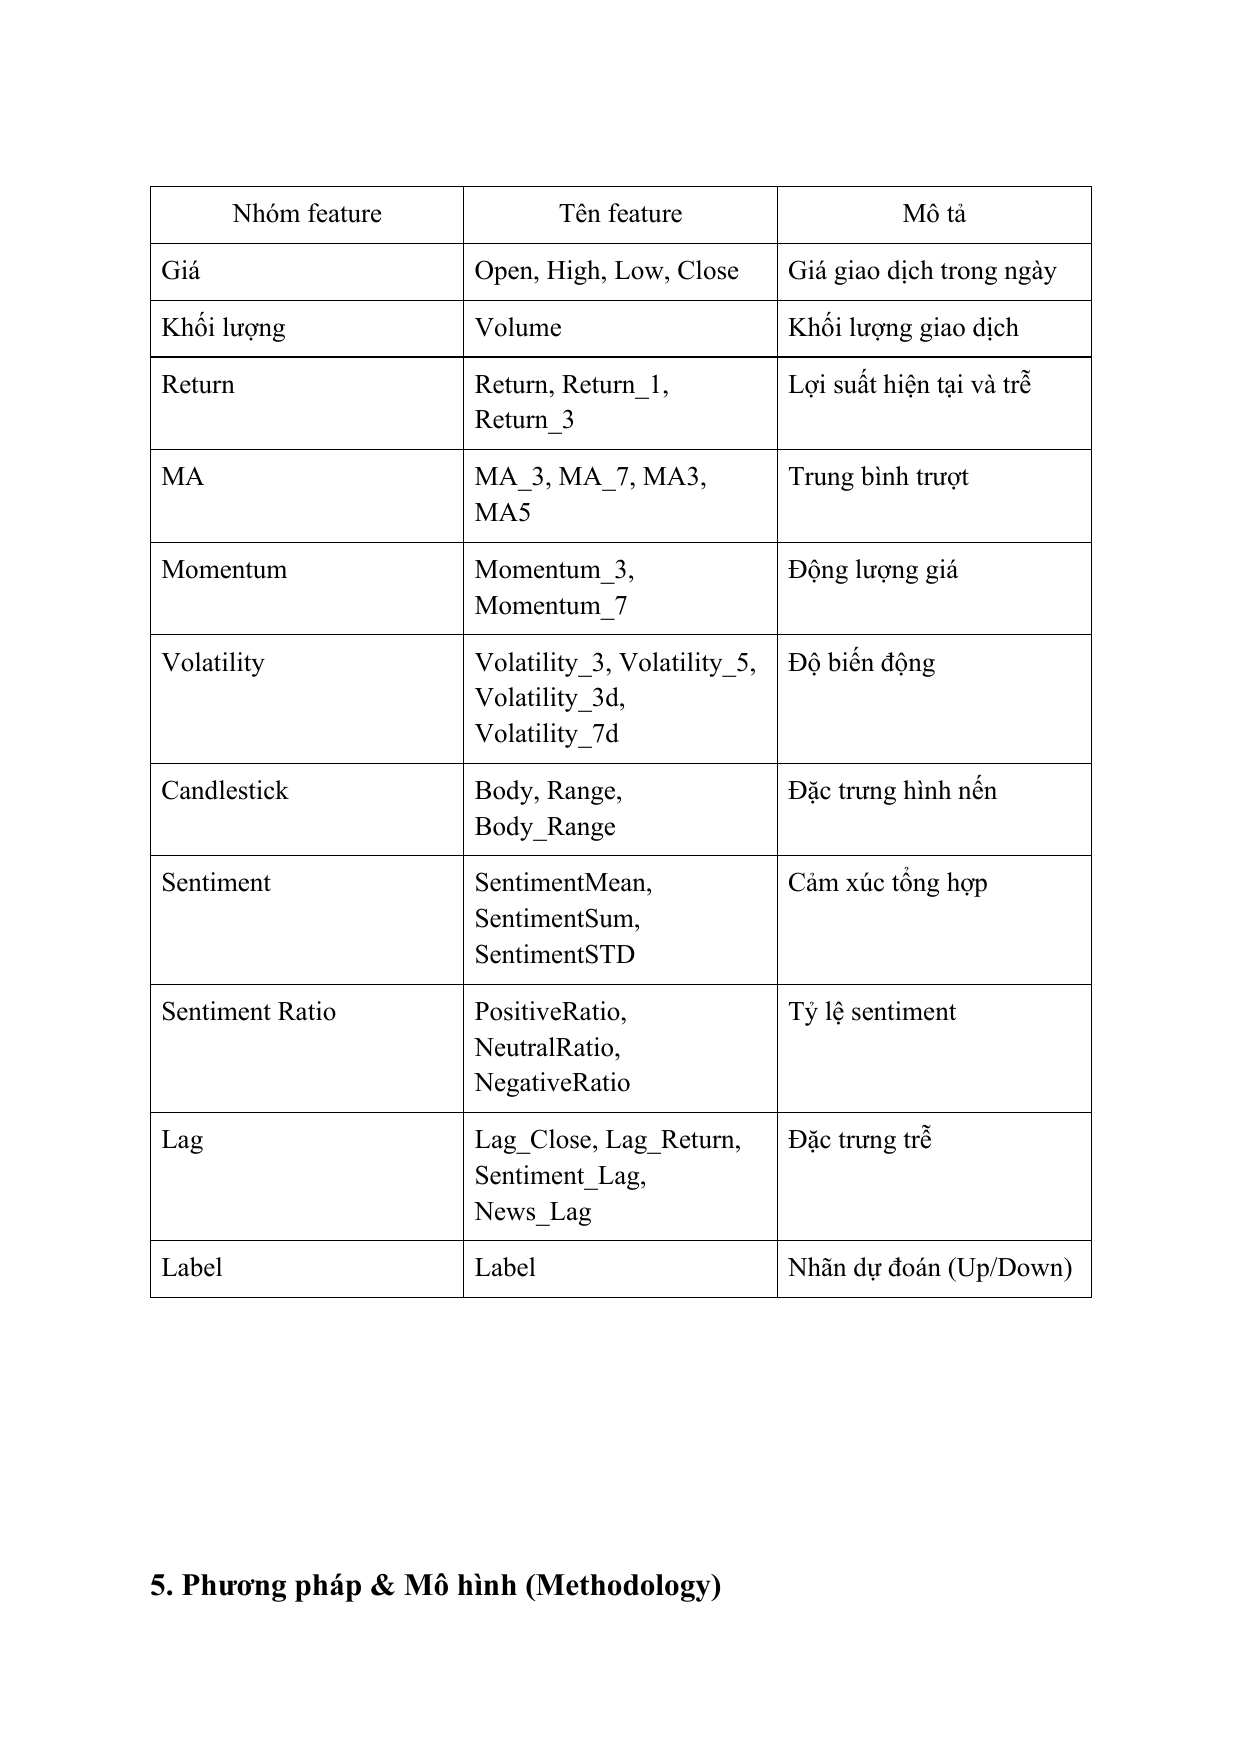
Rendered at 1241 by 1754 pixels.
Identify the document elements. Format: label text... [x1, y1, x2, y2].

table_cell Body, Range, Body_Range [464, 764, 777, 855]
table_cell Độ biến động [778, 635, 1091, 762]
table_header Tên feature [464, 187, 777, 243]
subtitle 5. Phương pháp & Mô hình (Methodology) [150, 1566, 1090, 1602]
table_cell Đặc trưng hình nến [778, 764, 1091, 855]
table_cell Label [464, 1241, 777, 1297]
table_cell MA [151, 450, 463, 542]
table_cell Sentiment Ratio [151, 985, 463, 1112]
table_header Mô tả [778, 187, 1091, 243]
table_cell Candlestick [151, 764, 463, 855]
table_cell Nhãn dự đoán (Up/Down) [778, 1241, 1091, 1297]
table_cell Lợi suất hiện tại và trễ [778, 358, 1091, 449]
table_header Nhóm feature [151, 187, 463, 243]
table_cell Lag [151, 1113, 463, 1240]
table_cell SentimentMean, SentimentSum, SentimentSTD [464, 856, 777, 983]
table_cell Khối lượng giao dịch [778, 301, 1091, 356]
table_cell Cảm xúc tổng hợp [778, 856, 1091, 983]
table_cell Label [151, 1241, 463, 1297]
table_cell Lag_Close, Lag_Return, Sentiment_Lag, News_Lag [464, 1113, 777, 1240]
table_cell Sentiment [151, 856, 463, 983]
table_cell Return, Return_1, Return_3 [464, 358, 777, 449]
table_cell Khối lượng [151, 301, 463, 356]
table_cell Volatility_3, Volatility_5, Volatility_3d, Volatility_7d [464, 635, 777, 762]
table_cell Trung bình trượt [778, 450, 1091, 542]
table_cell MA_3, MA_7, MA3, MA5 [464, 450, 777, 542]
table_cell Giá [151, 244, 463, 299]
table_cell Đặc trưng trễ [778, 1113, 1091, 1240]
table_cell Momentum_3, Momentum_7 [464, 543, 777, 634]
table_cell Volume [464, 301, 777, 356]
table_cell Động lượng giá [778, 543, 1091, 634]
table_cell Momentum [151, 543, 463, 634]
table_cell Volatility [151, 635, 463, 762]
table_cell Return [151, 358, 463, 449]
table_cell PositiveRatio, NeutralRatio, NegativeRatio [464, 985, 777, 1112]
table_cell Open, High, Low, Close [464, 244, 777, 299]
table_cell Giá giao dịch trong ngày [778, 244, 1091, 299]
table_cell Tỷ lệ sentiment [778, 985, 1091, 1112]
